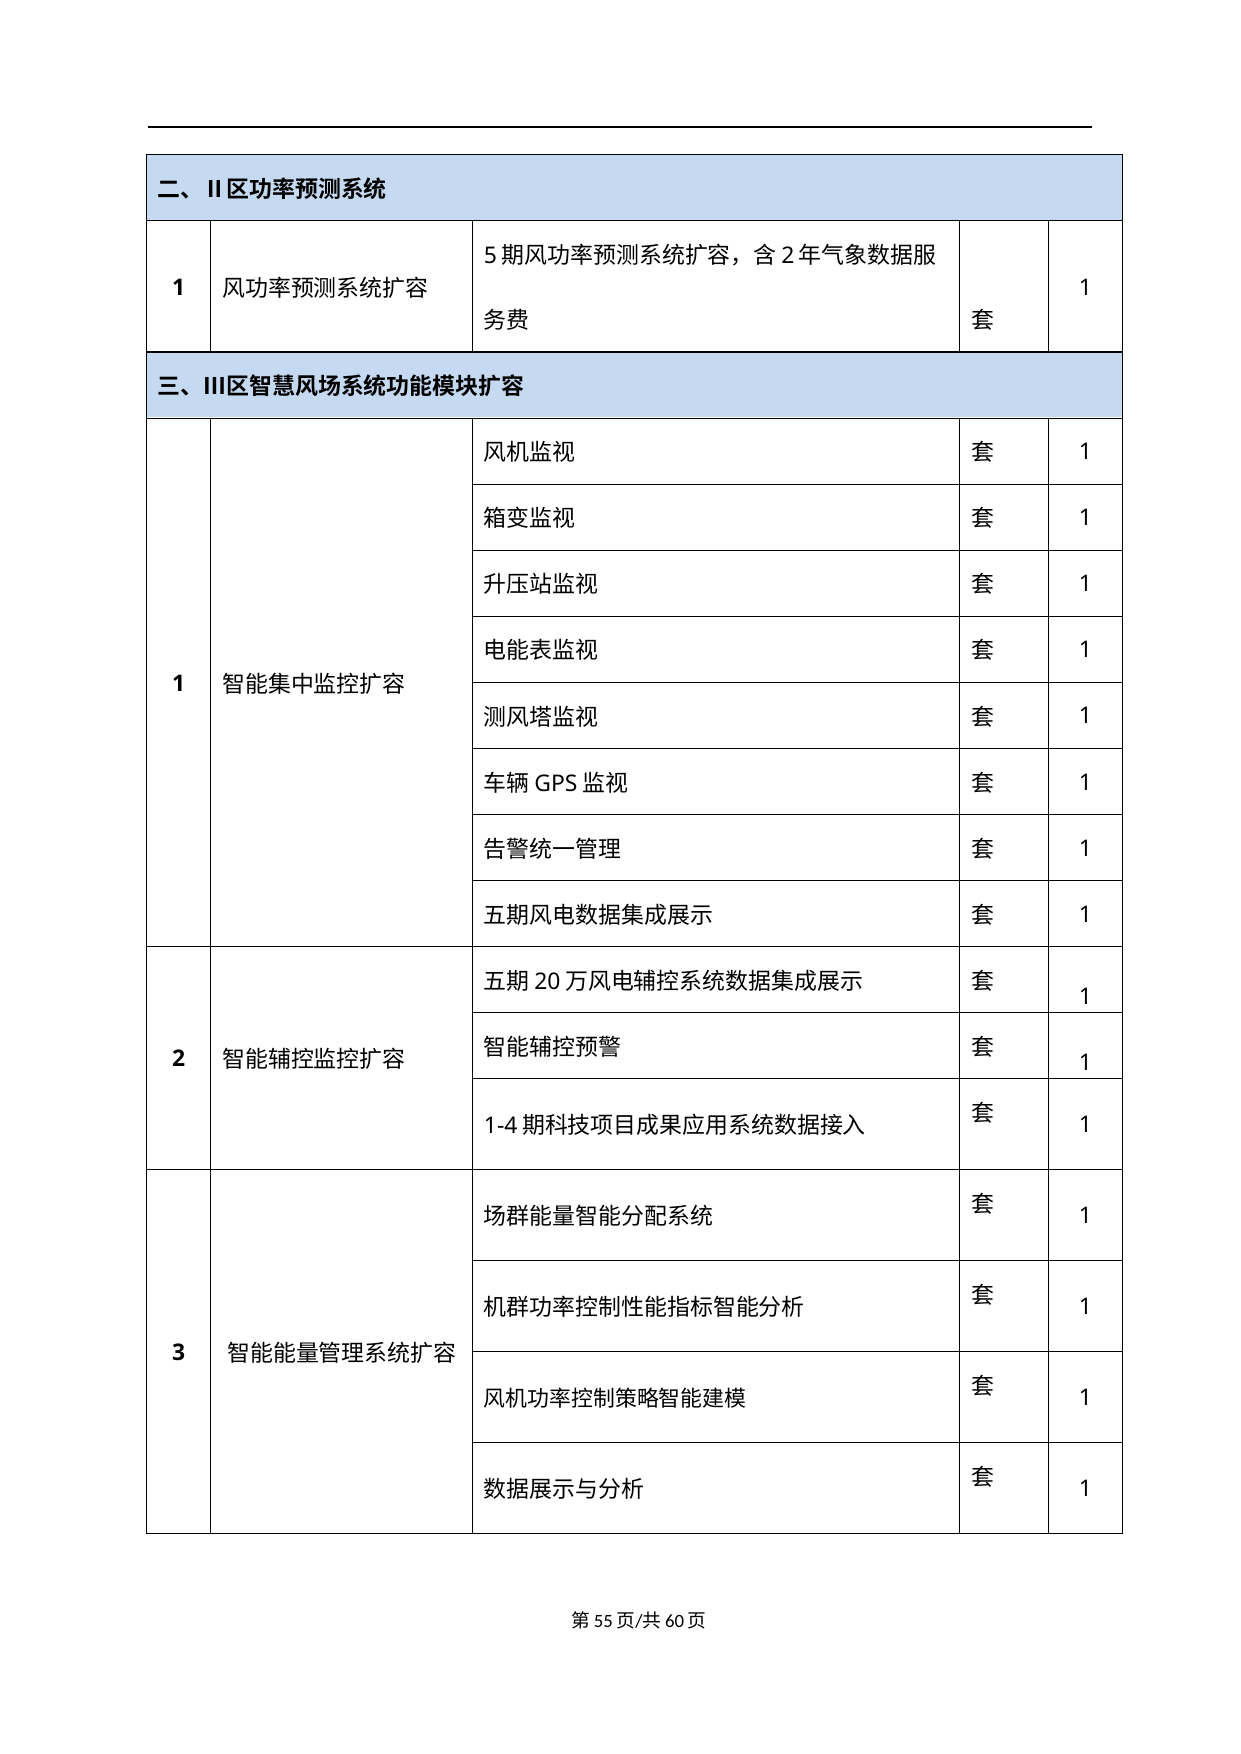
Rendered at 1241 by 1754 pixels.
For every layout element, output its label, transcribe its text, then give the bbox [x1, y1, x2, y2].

table_cell 五期20万风电辅控系统数据集成展示 [473, 947, 959, 1012]
table_cell 套 [960, 1443, 1048, 1533]
table_cell 1 [1049, 1079, 1122, 1169]
table_cell 1 [1049, 1170, 1122, 1260]
table_cell 风机监视 [473, 419, 959, 483]
table_cell 1 [147, 419, 210, 946]
table_cell 套 [960, 1013, 1048, 1078]
table_cell 1 [1049, 1443, 1122, 1533]
table_cell 1 [1049, 1261, 1122, 1351]
table_cell 测风塔监视 [473, 683, 959, 748]
table_cell 1 [1049, 947, 1122, 1012]
table_cell 套 [960, 221, 1048, 351]
table_cell 1 [1049, 683, 1122, 748]
table_cell 电能表监视 [473, 617, 959, 682]
table_cell 风功率预测系统扩容 [211, 221, 472, 351]
table_cell 套 [960, 683, 1048, 748]
table_cell 2 [147, 947, 210, 1169]
table_cell 1 [1049, 419, 1122, 483]
table_cell 1 [1049, 1013, 1122, 1078]
table_cell 1 [147, 221, 210, 351]
table_cell 套 [960, 617, 1048, 682]
table_cell 套 [960, 485, 1048, 549]
table_cell 数据展示与分析 [473, 1443, 959, 1533]
table_cell 风机功率控制策略智能建模 [473, 1352, 959, 1442]
table_cell 套 [960, 749, 1048, 814]
table_cell 告警统一管理 [473, 815, 959, 880]
table_cell 5期风功率预测系统扩容，含2年气象数据服务费 [473, 221, 959, 351]
table_cell 1 [1049, 617, 1122, 682]
table_cell 1 [1049, 221, 1122, 351]
table_cell 箱变监视 [473, 485, 959, 549]
table_cell 1 [1049, 815, 1122, 880]
table_cell 二、Ⅱ区功率预测系统 [147, 155, 1122, 220]
table_cell 1-4期科技项目成果应用系统数据接入 [473, 1079, 959, 1169]
table_cell 套 [960, 1261, 1048, 1351]
table_cell 升压站监视 [473, 551, 959, 616]
table_cell 智能能量管理系统扩容 [211, 1170, 472, 1533]
table_cell 智能辅控预警 [473, 1013, 959, 1078]
table_cell 场群能量智能分配系统 [473, 1170, 959, 1260]
table_cell 1 [1049, 881, 1122, 946]
table_cell 套 [960, 1170, 1048, 1260]
table_cell 1 [1049, 551, 1122, 616]
table_cell 智能集中监控扩容 [211, 419, 472, 946]
table_cell 智能辅控监控扩容 [211, 947, 472, 1169]
table_cell 1 [1049, 749, 1122, 814]
table_cell 套 [960, 419, 1048, 483]
table_cell 1 [1049, 1352, 1122, 1442]
table_cell 3 [147, 1170, 210, 1533]
table_cell 套 [960, 815, 1048, 880]
table_cell 机群功率控制性能指标智能分析 [473, 1261, 959, 1351]
table_cell 套 [960, 881, 1048, 946]
table_cell 三、Ⅲ区智慧风场系统功能模块扩容 [147, 353, 1122, 417]
table_cell 车辆GPS监视 [473, 749, 959, 814]
table_cell 套 [960, 947, 1048, 1012]
table_cell 1 [1049, 485, 1122, 549]
table_cell 套 [960, 1352, 1048, 1442]
table_cell 套 [960, 551, 1048, 616]
table_cell 套 [960, 1079, 1048, 1169]
table_cell 五期风电数据集成展示 [473, 881, 959, 946]
